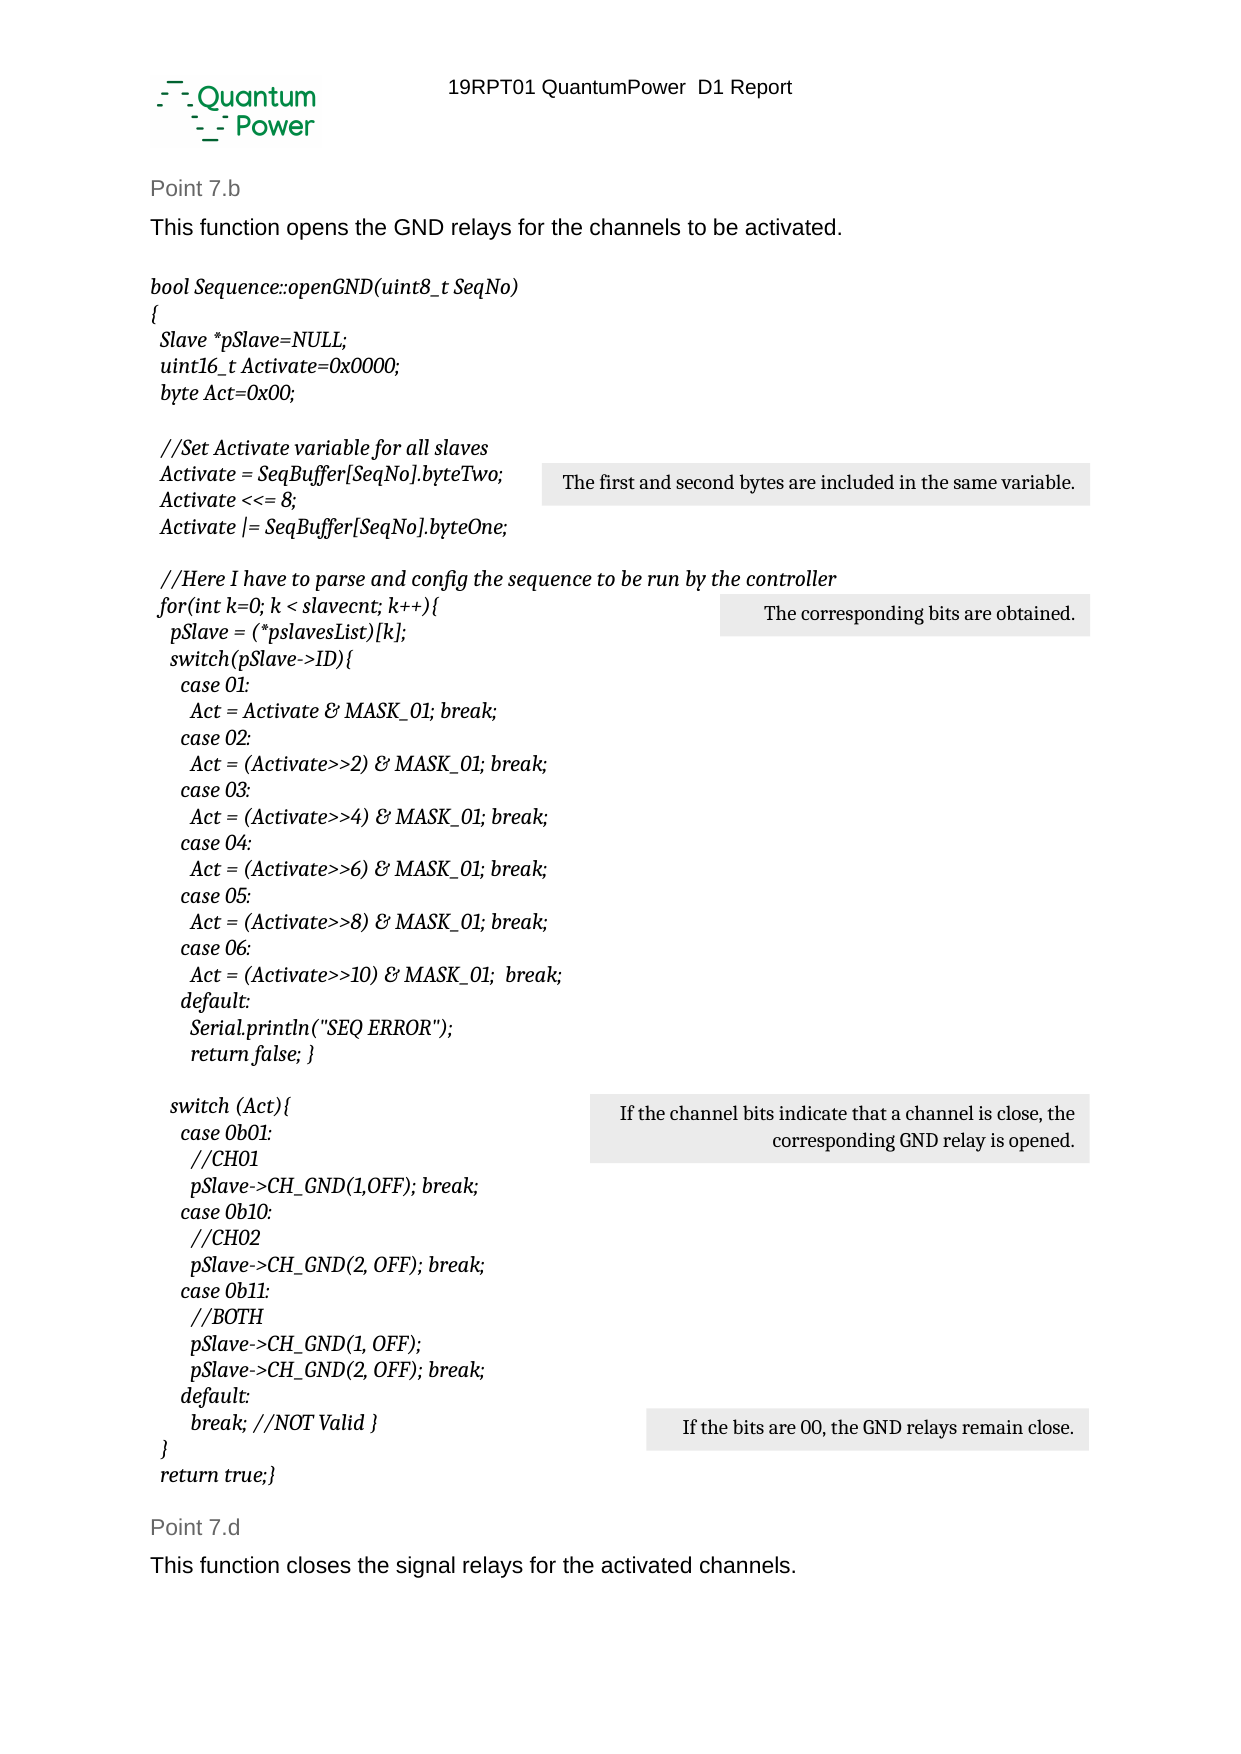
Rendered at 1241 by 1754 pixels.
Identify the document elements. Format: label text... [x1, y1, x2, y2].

text Activate = SeqBuffer[SeqNo].byteTwo; [150, 461, 1090, 487]
text case 04: [150, 830, 1090, 856]
text Slave *pSlave=NULL; [150, 327, 1090, 353]
text return false; } [150, 1041, 1090, 1067]
text Act = (Activate>>2) & MASK_01; break; [150, 751, 1090, 777]
text Act = (Activate>>4) & MASK_01; break; [150, 803, 1090, 830]
text This function closes the signal relays for the activated channels. [150, 1552, 1090, 1578]
text switch(pSlave->ID){ [150, 645, 1090, 672]
text //CH02 [150, 1225, 1090, 1251]
text case 0b11: [150, 1278, 1090, 1304]
text for(int k=0; k < slavecnt; k++){ [150, 593, 1090, 619]
text Activate <<= 8; [150, 487, 1090, 513]
text //Here I have to parse and config the sequence to be run by the controller [150, 566, 1090, 593]
text default: [150, 988, 1090, 1014]
text { [150, 300, 1090, 327]
text pSlave->CH_GND(1,OFF); break; [150, 1172, 1090, 1199]
subtitle Point 7.b [150, 175, 1090, 201]
text case 01: [150, 672, 1090, 698]
text case 02: [150, 724, 1090, 751]
picture [150, 75, 322, 148]
text switch (Act){ [150, 1093, 1090, 1120]
text bool Sequence::openGND(uint8_t SeqNo) [150, 274, 1090, 300]
text Act = Activate & MASK_01; break; [150, 698, 1090, 724]
text //BOTH [150, 1304, 1090, 1331]
text return true;} [150, 1462, 1090, 1489]
text case 0b10: [150, 1199, 1090, 1225]
text //Set Activate variable for all slaves [150, 434, 1090, 461]
text This function opens the GND relays for the channels to be activated. [150, 213, 1090, 240]
text default: [150, 1383, 1090, 1409]
text } [150, 1436, 1090, 1462]
text case 0b01: [150, 1120, 590, 1146]
text Activate |= SeqBuffer[SeqNo].byteOne; [150, 513, 1090, 540]
text pSlave->CH_GND(1, OFF); [150, 1331, 1090, 1357]
text pSlave->CH_GND(2, OFF); break; [150, 1357, 1090, 1383]
text pSlave = (*pslavesList)[k]; [150, 619, 1090, 645]
subtitle Point 7.d [150, 1514, 1090, 1540]
text Act = (Activate>>6) & MASK_01; break; [150, 856, 1090, 882]
text case 05: [150, 882, 1090, 909]
text break; //NOT Valid } [150, 1409, 646, 1436]
text Serial.println("SEQ ERROR"); [150, 1014, 1090, 1041]
text pSlave->CH_GND(2, OFF); break; [150, 1251, 1090, 1278]
text byte Act=0x00; [150, 379, 1090, 406]
text case 03: [150, 777, 1090, 803]
text //CH01 [150, 1146, 1090, 1172]
text Act = (Activate>>8) & MASK_01; break; [150, 909, 1090, 935]
text Act = (Activate>>10) & MASK_01; break; [150, 962, 1090, 988]
text case 06: [150, 935, 1090, 962]
text uint16_t Activate=0x0000; [150, 353, 1090, 379]
